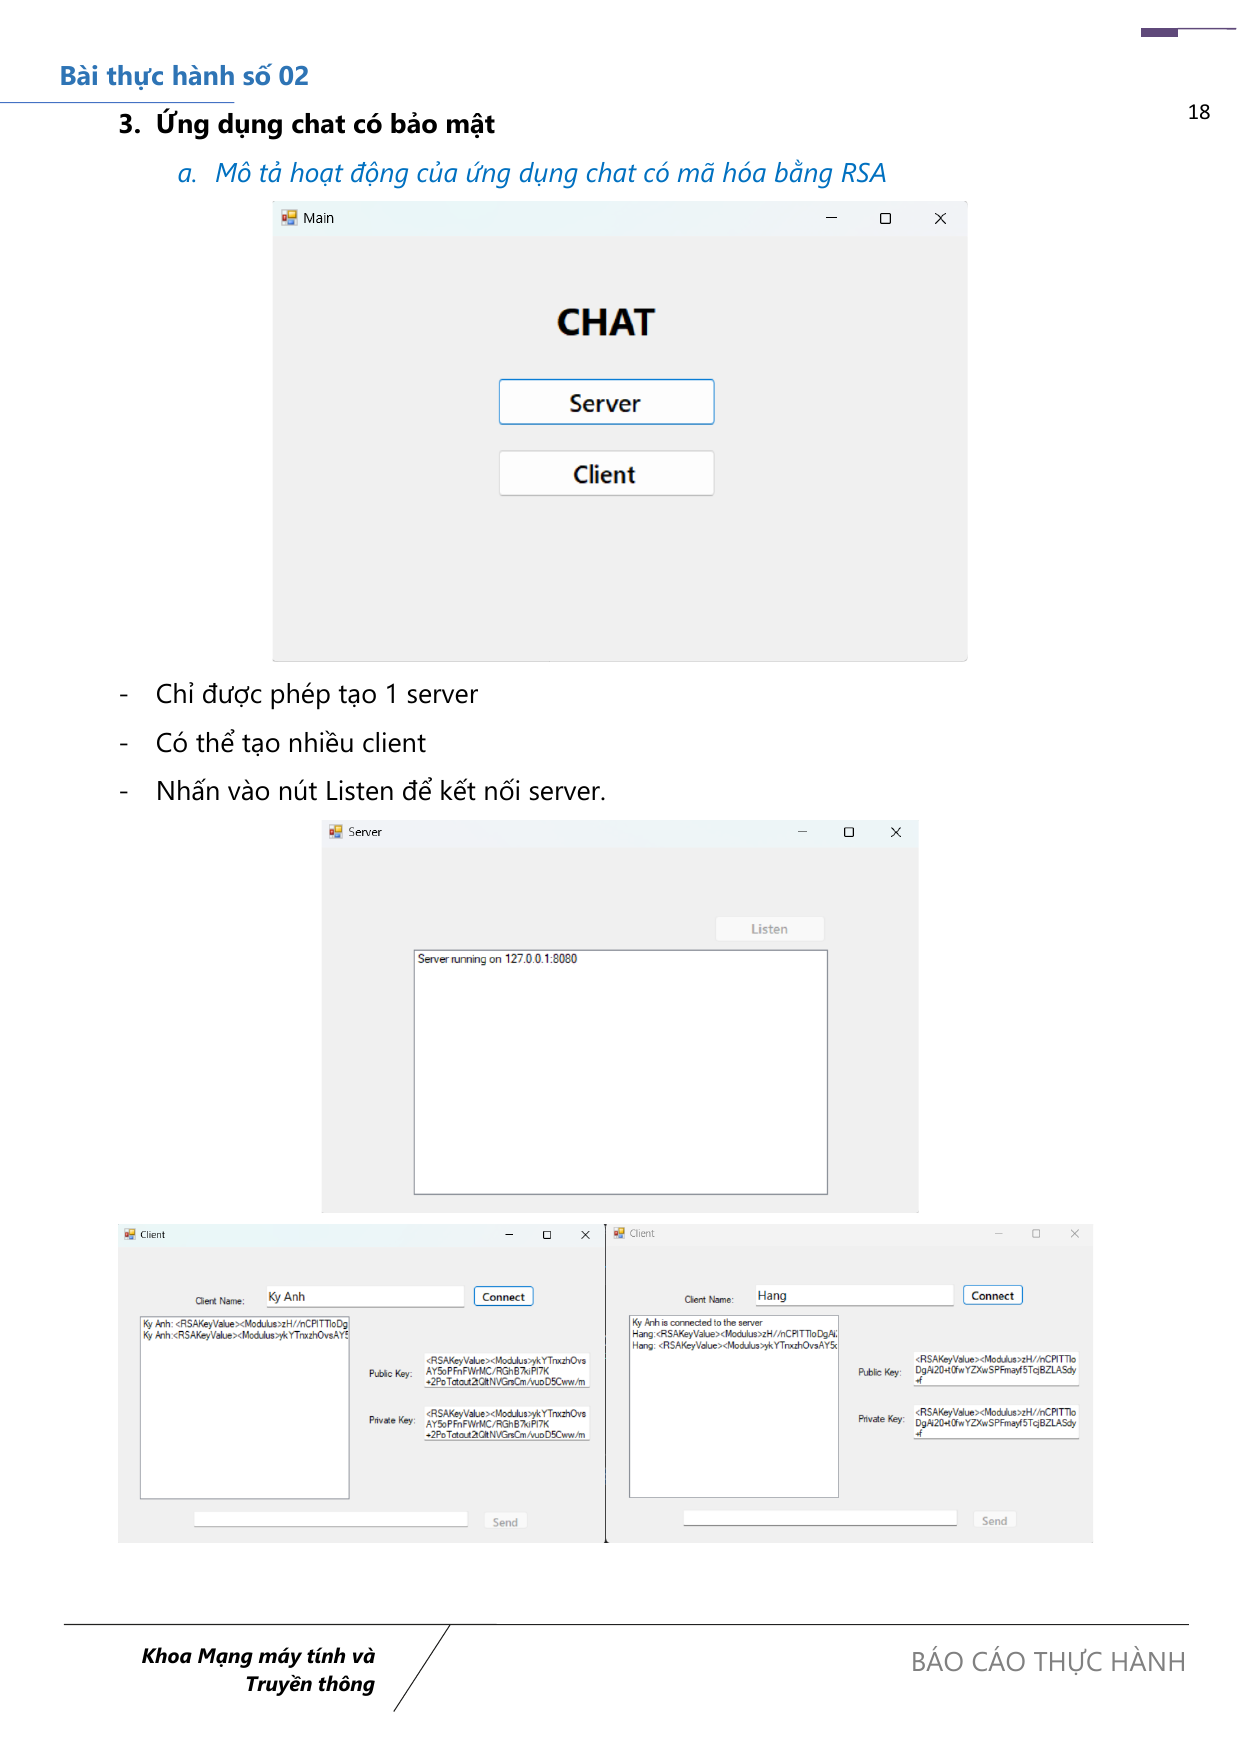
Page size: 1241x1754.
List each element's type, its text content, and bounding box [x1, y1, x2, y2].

picture [118, 1224, 1094, 1543]
list Chỉ được phép tạo 1 server [118, 674, 1122, 710]
list Ứng dụng chat có bảo mật [118, 105, 1122, 141]
list Mô tả hoạt động của ứng dụng chat có mã hóa bằng RSA [177, 153, 1122, 189]
list Có thể tạo nhiều client [118, 723, 1122, 759]
list Nhấn vào nút Listen để kết nối server. [118, 771, 1122, 807]
picture [321, 820, 919, 1213]
picture [272, 201, 968, 662]
